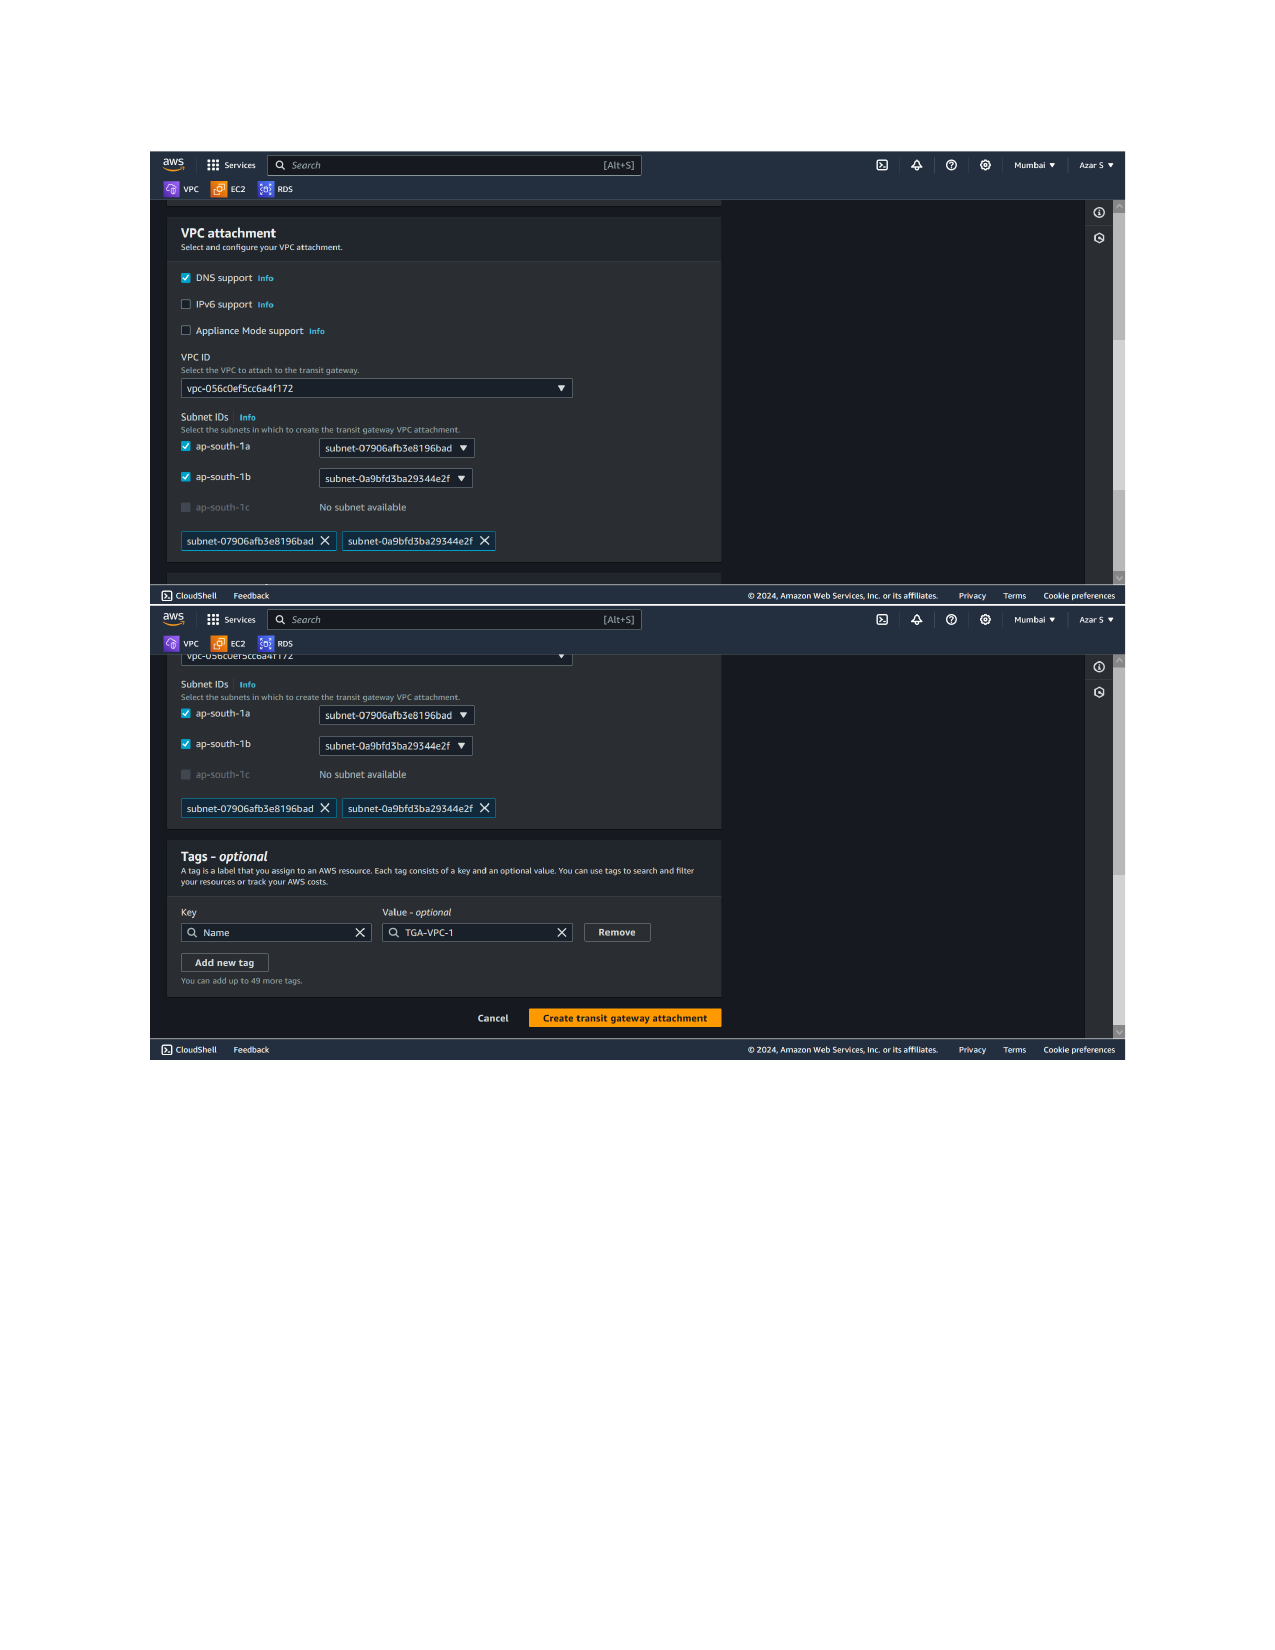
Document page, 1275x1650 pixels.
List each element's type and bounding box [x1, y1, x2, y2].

picture [150, 605, 1125, 1060]
picture [150, 150, 1125, 604]
